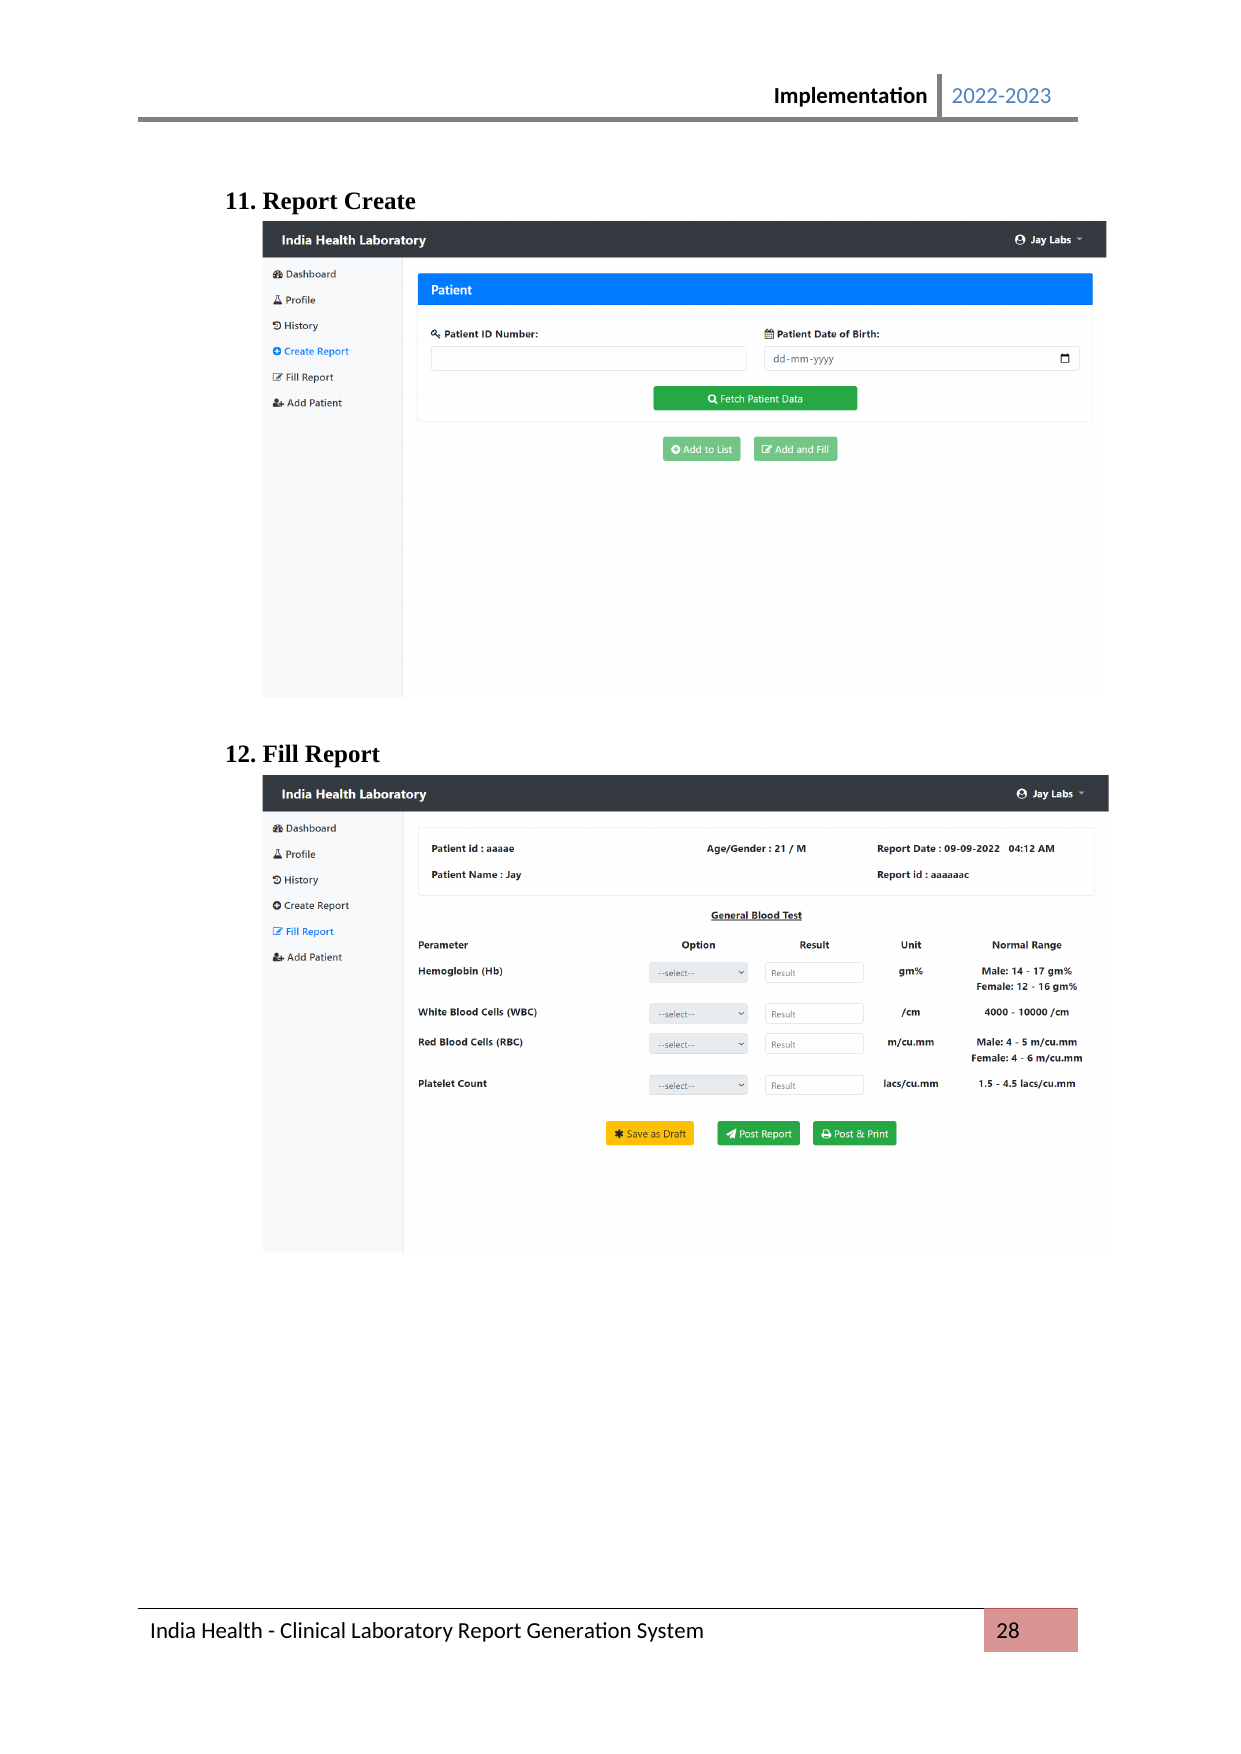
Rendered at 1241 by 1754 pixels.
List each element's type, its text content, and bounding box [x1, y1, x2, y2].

list Report Create [225, 186, 1090, 215]
picture [262, 775, 1109, 1252]
list Fill Report [225, 739, 1090, 768]
picture [262, 221, 1107, 697]
